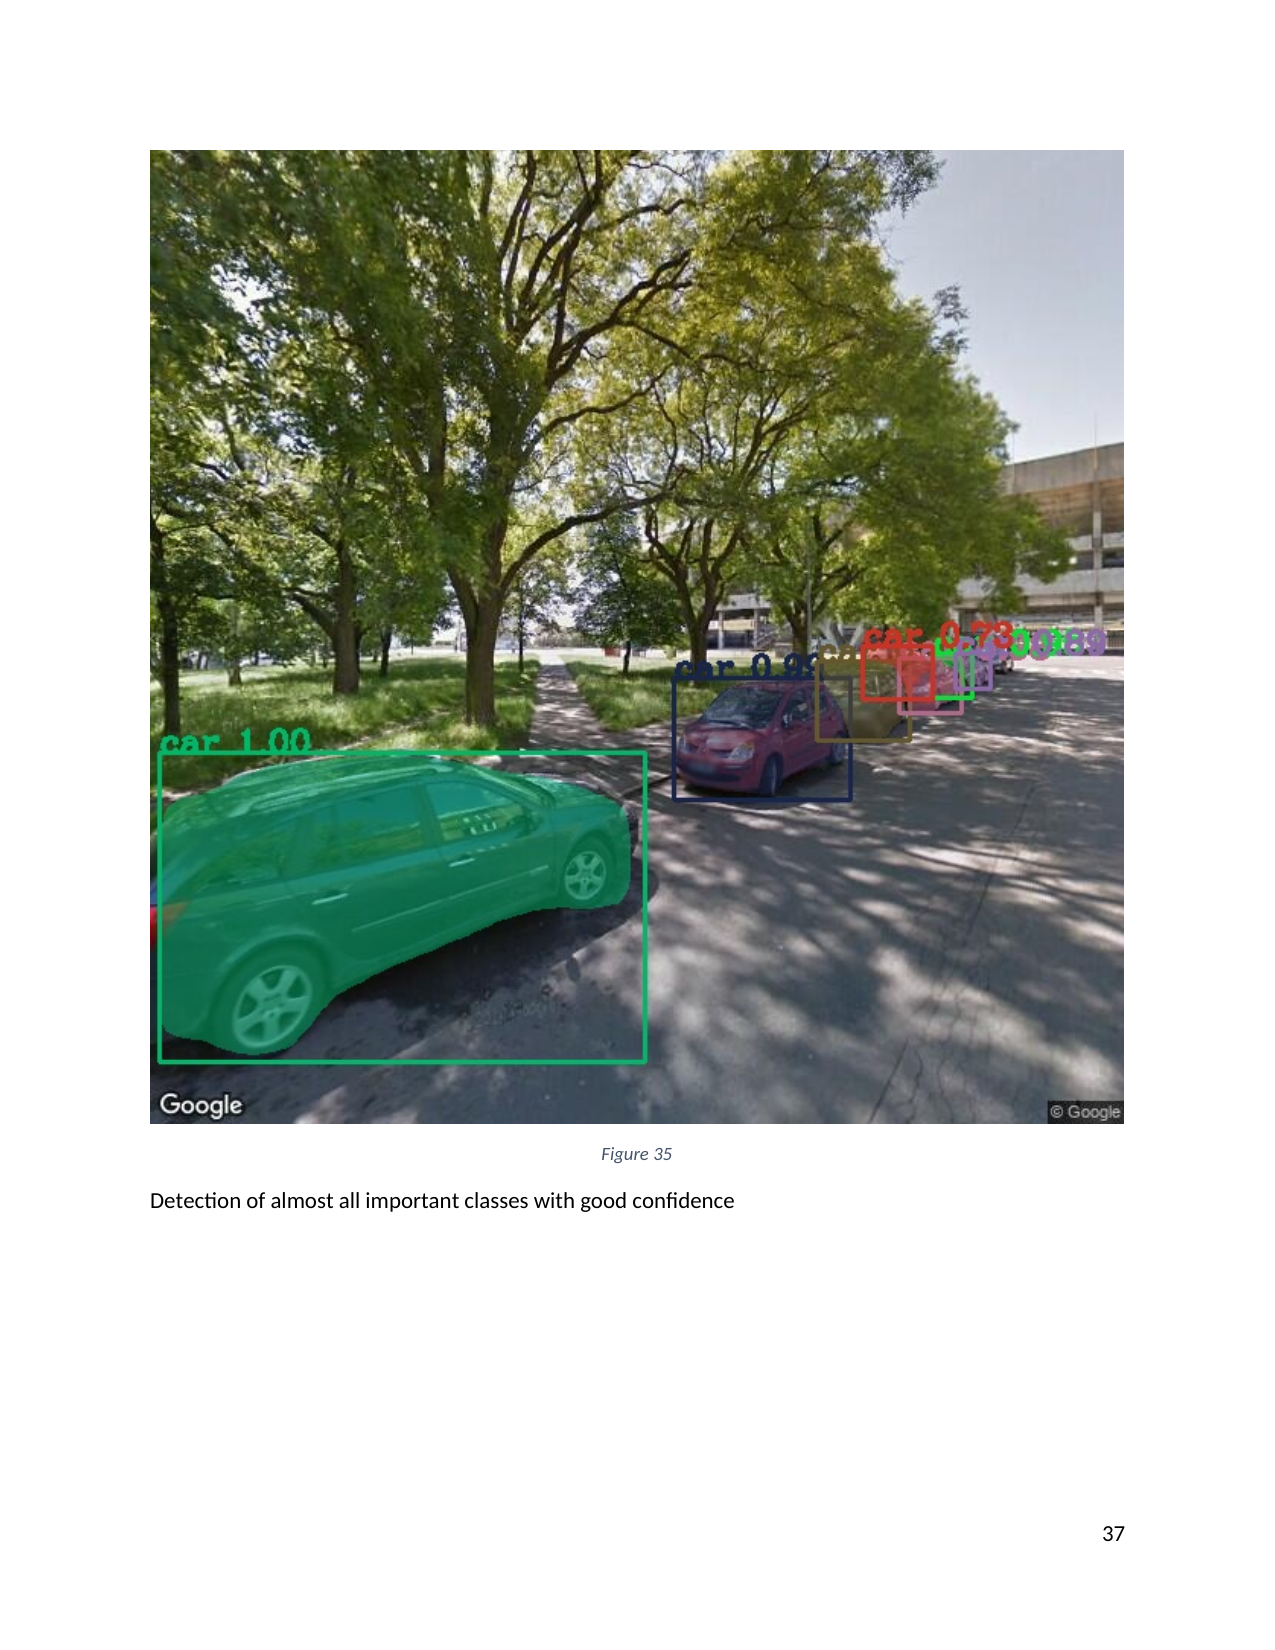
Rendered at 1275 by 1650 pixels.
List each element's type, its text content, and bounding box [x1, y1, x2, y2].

text Detection of almost all important classes with good confidence [150, 1186, 1125, 1214]
picture [150, 150, 1124, 1124]
text Figure 35 [150, 1143, 1125, 1166]
